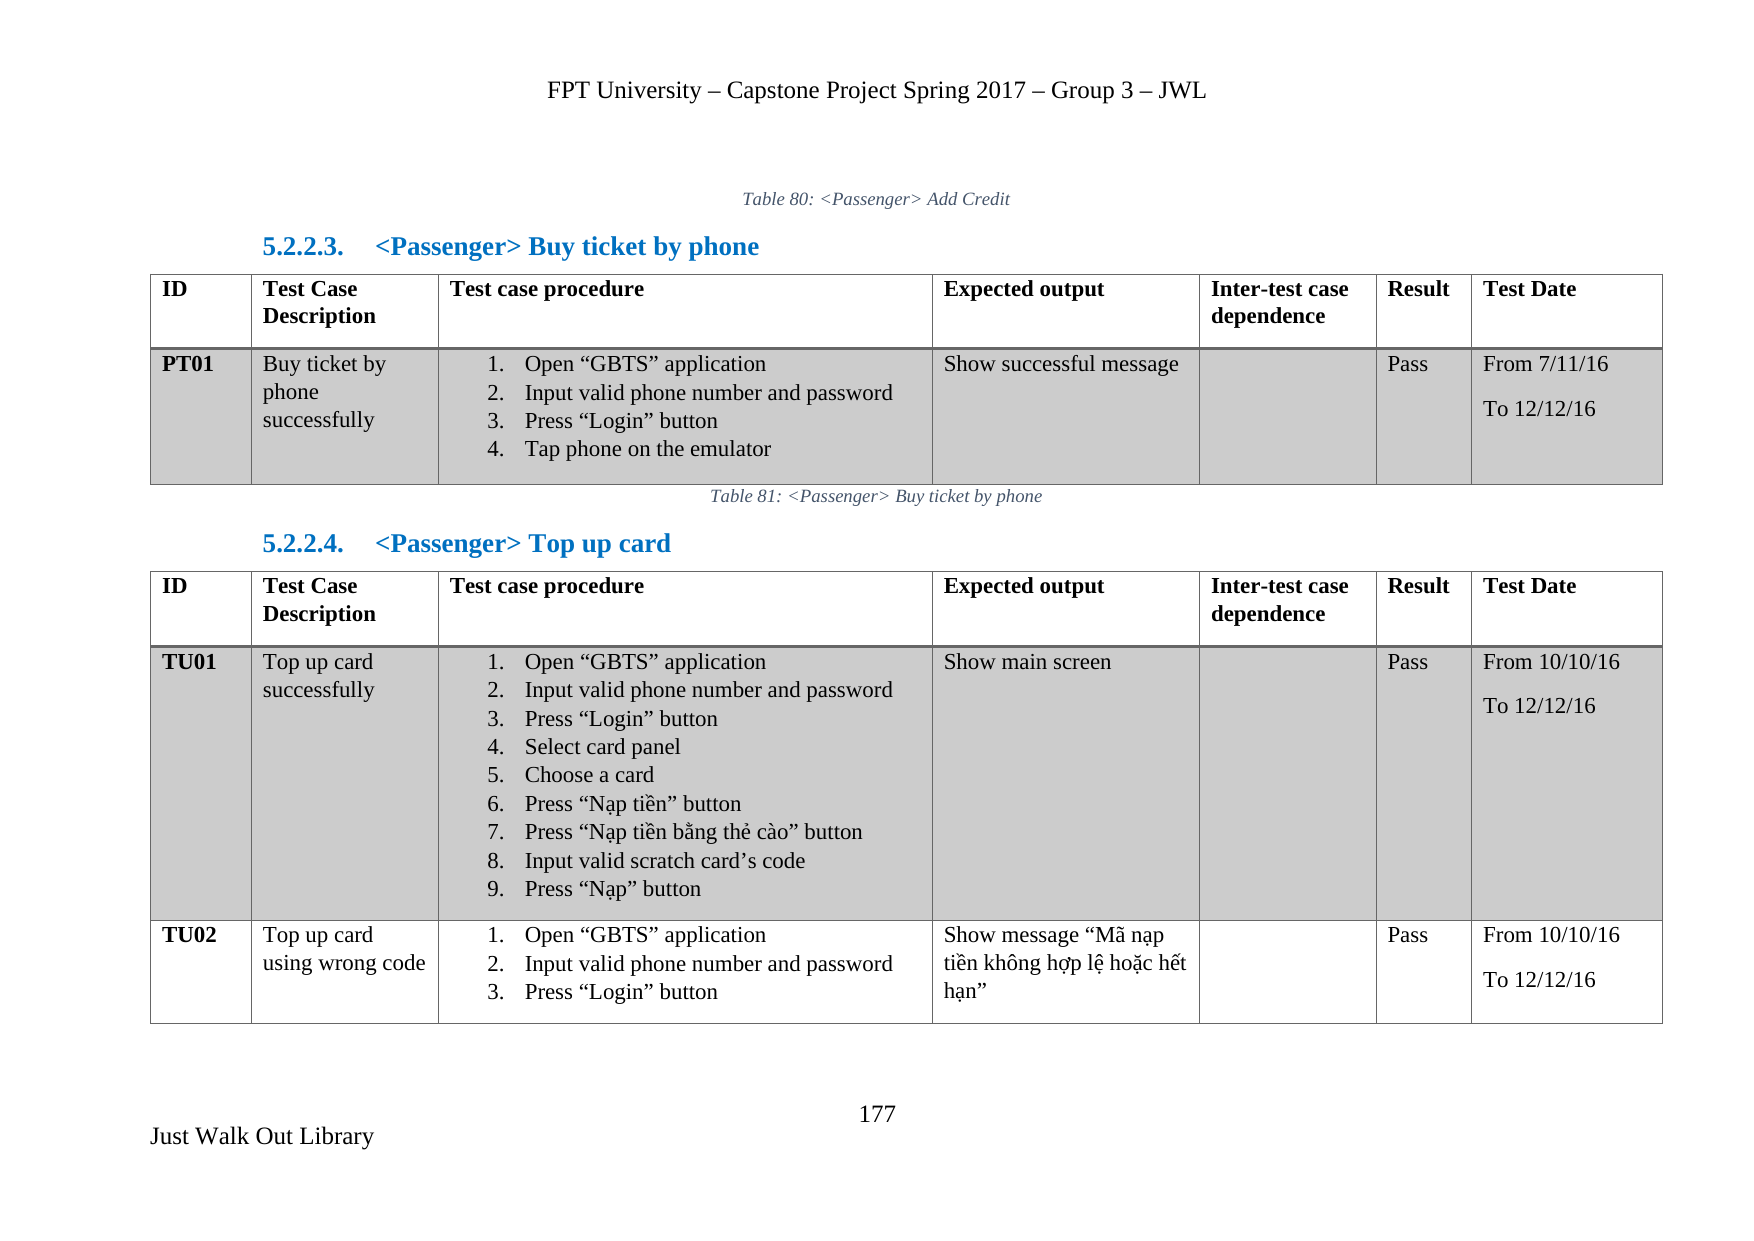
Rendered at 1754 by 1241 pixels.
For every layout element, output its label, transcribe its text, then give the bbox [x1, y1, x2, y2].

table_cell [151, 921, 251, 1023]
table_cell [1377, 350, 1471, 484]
text Table 81: <Passenger> Buy ticket by phone [150, 485, 1604, 507]
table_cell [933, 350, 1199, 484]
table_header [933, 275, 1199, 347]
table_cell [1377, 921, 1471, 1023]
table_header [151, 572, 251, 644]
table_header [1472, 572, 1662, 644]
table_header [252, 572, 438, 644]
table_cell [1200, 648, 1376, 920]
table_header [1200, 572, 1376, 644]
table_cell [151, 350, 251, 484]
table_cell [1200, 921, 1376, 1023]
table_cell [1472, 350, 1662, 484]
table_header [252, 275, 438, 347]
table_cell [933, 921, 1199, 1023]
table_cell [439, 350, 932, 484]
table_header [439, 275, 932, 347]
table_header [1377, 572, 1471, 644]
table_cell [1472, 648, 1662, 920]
text <Passenger> Buy ticket by phone [262, 230, 1604, 261]
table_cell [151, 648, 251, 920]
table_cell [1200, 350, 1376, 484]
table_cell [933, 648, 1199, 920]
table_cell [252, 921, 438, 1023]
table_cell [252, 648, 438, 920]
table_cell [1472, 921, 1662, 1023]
text Table 80: <Passenger> Add Credit [150, 187, 1604, 209]
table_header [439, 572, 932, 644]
text <Passenger> Top up card [262, 527, 1604, 558]
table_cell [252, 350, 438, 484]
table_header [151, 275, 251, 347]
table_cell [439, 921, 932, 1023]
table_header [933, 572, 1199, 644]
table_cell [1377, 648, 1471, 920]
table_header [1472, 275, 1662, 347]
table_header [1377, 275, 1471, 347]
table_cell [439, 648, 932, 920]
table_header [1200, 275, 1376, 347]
